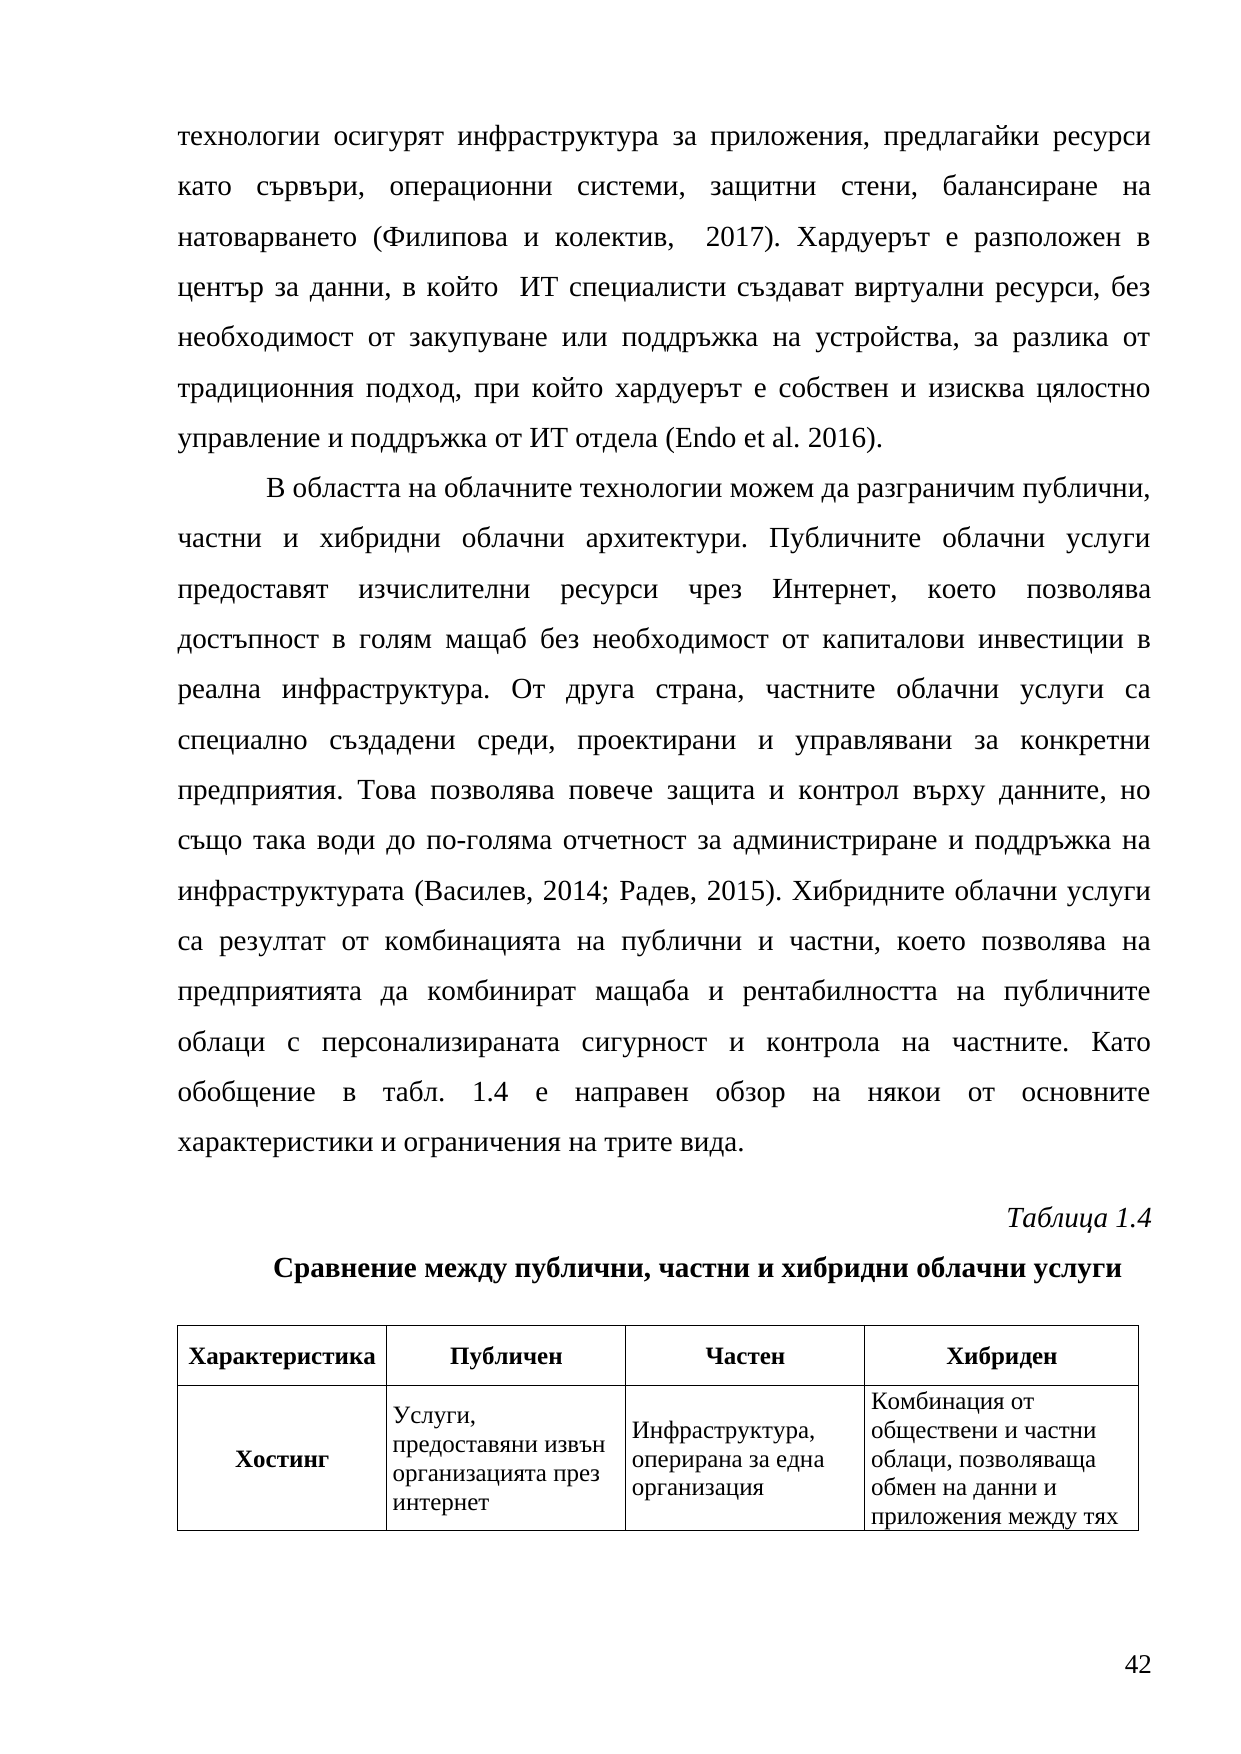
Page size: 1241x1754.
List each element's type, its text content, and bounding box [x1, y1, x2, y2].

table_header Частен [626, 1326, 864, 1385]
table_cell Хостинг [178, 1386, 386, 1530]
table_header Публичен [387, 1326, 625, 1385]
table_header Характеристика [178, 1326, 386, 1385]
title Таблица 1.4 [177, 1200, 1152, 1233]
table_cell Инфраструктура, оперирана за една организация [626, 1386, 864, 1530]
table_cell Комбинация от обществени и частни облаци, позволяваща обмен на данни и приложения между тях [865, 1386, 1138, 1530]
title Сравнение между публични, частни и хибридни облачни услуги [177, 1250, 1152, 1283]
text В областта на облачните технологии можем да разграничим публични, частни и хибридни облачни архитектури. Публичните облачни услуги предоставят изчислителни ресурси чрез Интернет, което позволява достъпност в голям мащаб без необходимост от капиталови инвестиции в реална инфраструктура. От друга страна, частните облачни услуги са специално създадени среди, проектирани и управлявани за конкретни предприятия. Това позволява повече защита и контрол върху данните, но също така води до по-голяма отчетност за администриране и поддръжка на инфраструктурата (Василев, 2014; Радев, 2015). Хибридните облачни услуги са резултат от комбинацията на публични и частни, което позволява на предприятията да комбинират мащаба и рентабилността на публичните облаци с персонализираната сигурност и контрола на частните. Като обобщение в табл. 1.4 е направен обзор на някои от основните характеристики и ограничения на трите вида. [177, 470, 1152, 1158]
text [177, 118, 1152, 453]
table_header Хибриден [865, 1326, 1138, 1385]
table_cell Услуги, предоставяни извън организацията през интернет [387, 1386, 625, 1530]
